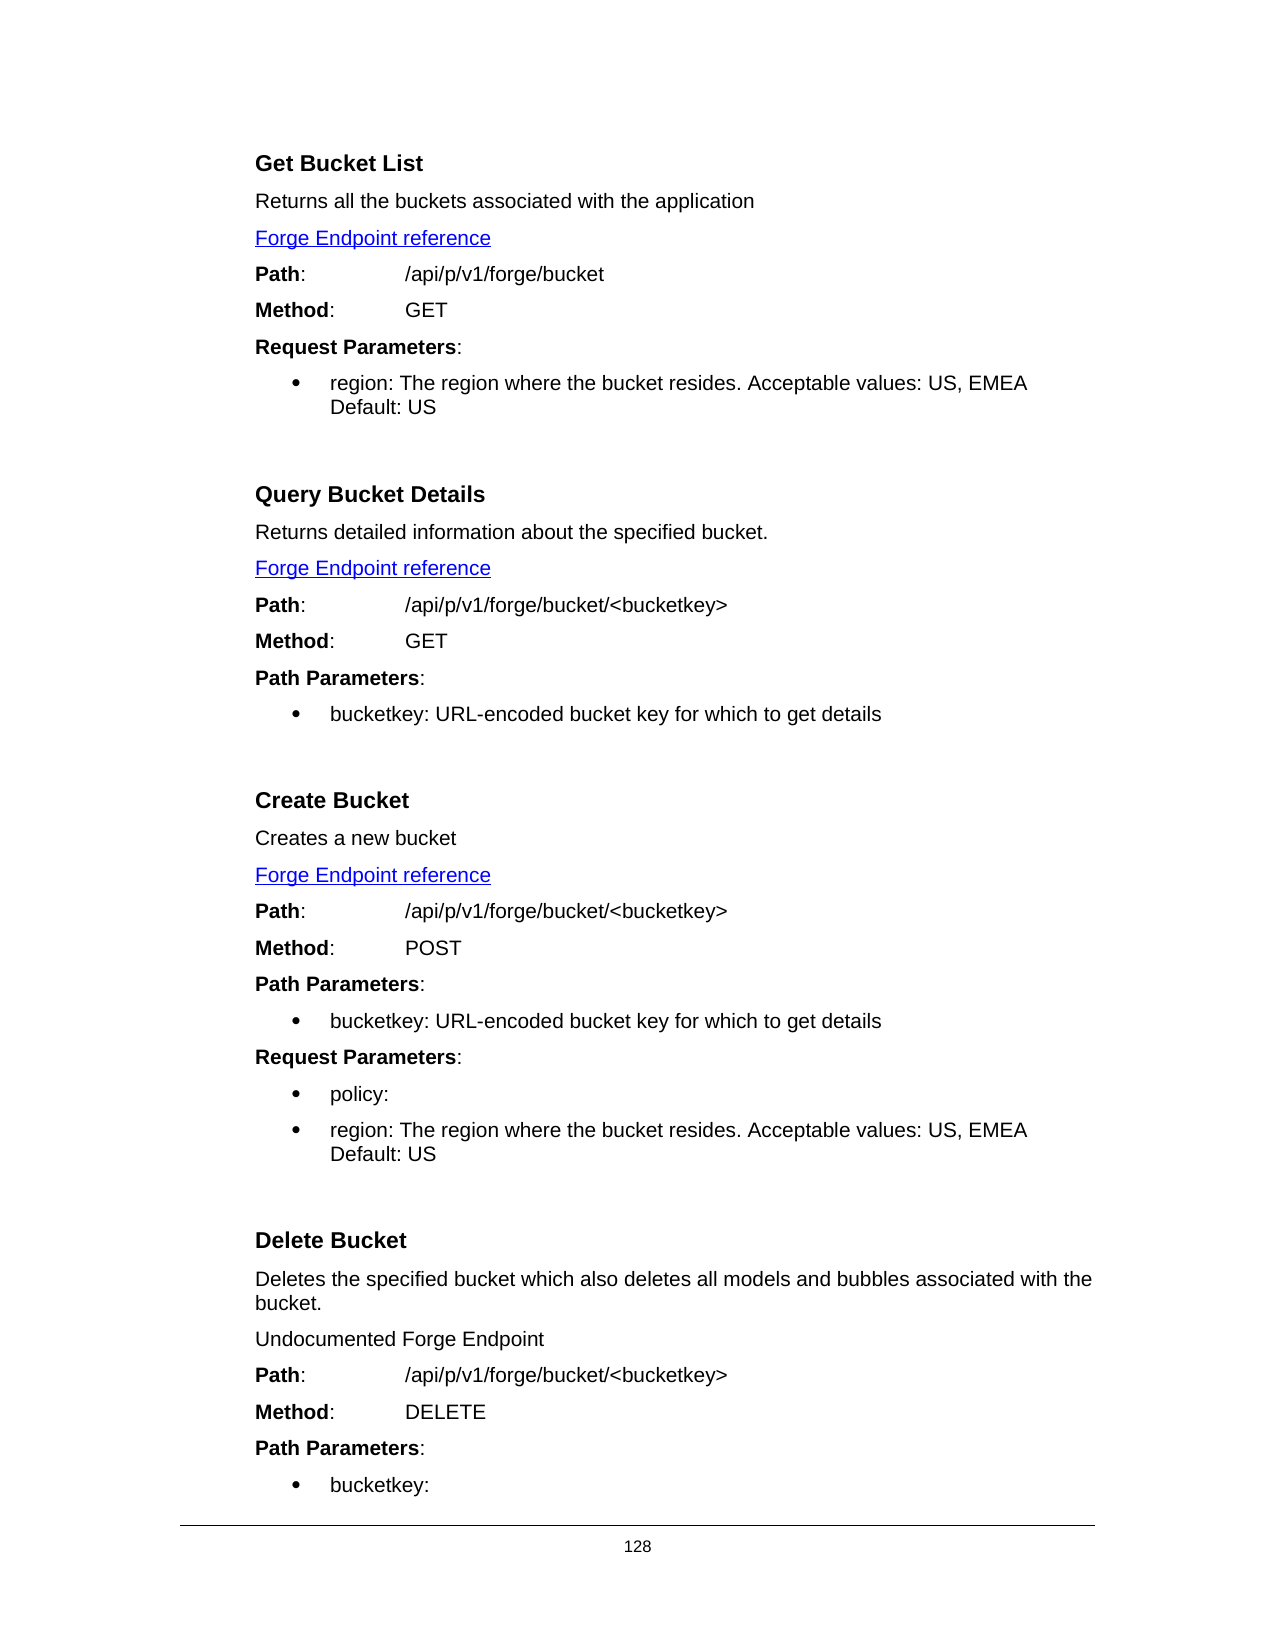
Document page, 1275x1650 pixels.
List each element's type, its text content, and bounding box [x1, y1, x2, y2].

text Method: DELETE [255, 1400, 1095, 1424]
list policy: [292, 1081, 1095, 1106]
list bucketkey: URL-encoded bucket key for which to get details [292, 702, 1095, 726]
text Path: /api/p/v1/forge/bucket/<bucketkey> [255, 1363, 1095, 1387]
list region: The region where the bucket resides. Acceptable values: US, EMEA Default: US [292, 371, 1095, 419]
text Creates a new bucket [255, 826, 1095, 850]
text Method: POST [255, 936, 1095, 959]
text Path Parameters: [255, 972, 1095, 996]
text Returns all the buckets associated with the application [255, 189, 1095, 213]
text Path: /api/p/v1/forge/bucket/<bucketkey> [255, 899, 1095, 923]
text Path: /api/p/v1/forge/bucket [255, 262, 1095, 286]
text Method: GET [255, 298, 1095, 322]
text Path Parameters: [255, 1436, 1095, 1460]
subtitle Get Bucket List [255, 150, 1095, 176]
text Forge Endpoint reference [255, 556, 1095, 580]
text Forge Endpoint reference [255, 863, 1095, 887]
text Request Parameters: [255, 335, 1095, 359]
list bucketkey: URL-encoded bucket key for which to get details [292, 1008, 1095, 1032]
text Forge Endpoint reference [255, 225, 1095, 249]
text Returns detailed information about the specified bucket. [255, 519, 1095, 543]
text Deletes the specified bucket which also deletes all models and bubbles associated with the bucket. [255, 1266, 1095, 1314]
text Request Parameters: [255, 1045, 1095, 1069]
text Undocumented Forge Endpoint [255, 1327, 1095, 1351]
text Path Parameters: [255, 665, 1095, 689]
list region: The region where the bucket resides. Acceptable values: US, EMEA Default: US [292, 1118, 1095, 1166]
text Method: GET [255, 629, 1095, 653]
text Path: /api/p/v1/forge/bucket/<bucketkey> [255, 592, 1095, 616]
subtitle Query Bucket Details [255, 481, 1095, 507]
list bucketkey: [292, 1473, 1095, 1497]
subtitle Delete Bucket [255, 1227, 1095, 1254]
subtitle Create Bucket [255, 787, 1095, 814]
